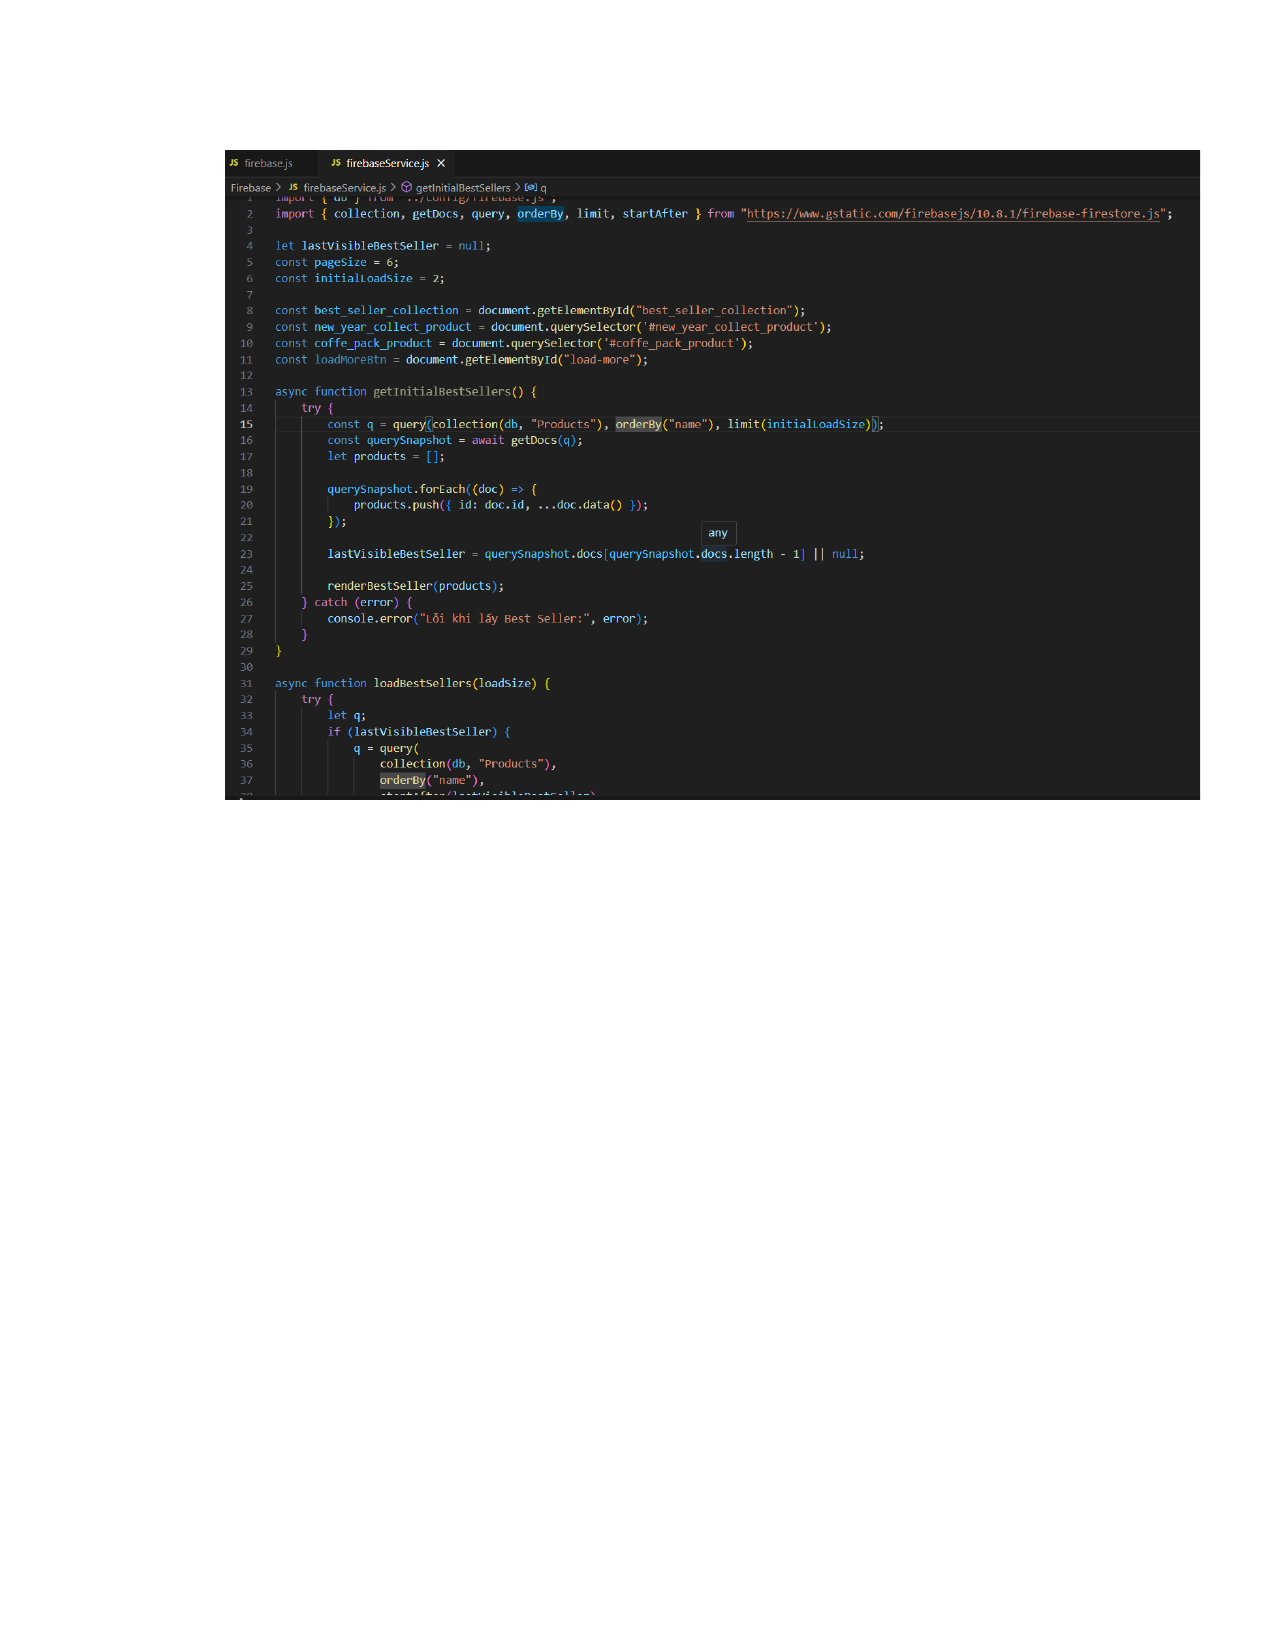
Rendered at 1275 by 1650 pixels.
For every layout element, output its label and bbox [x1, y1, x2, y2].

picture [225, 150, 1200, 800]
